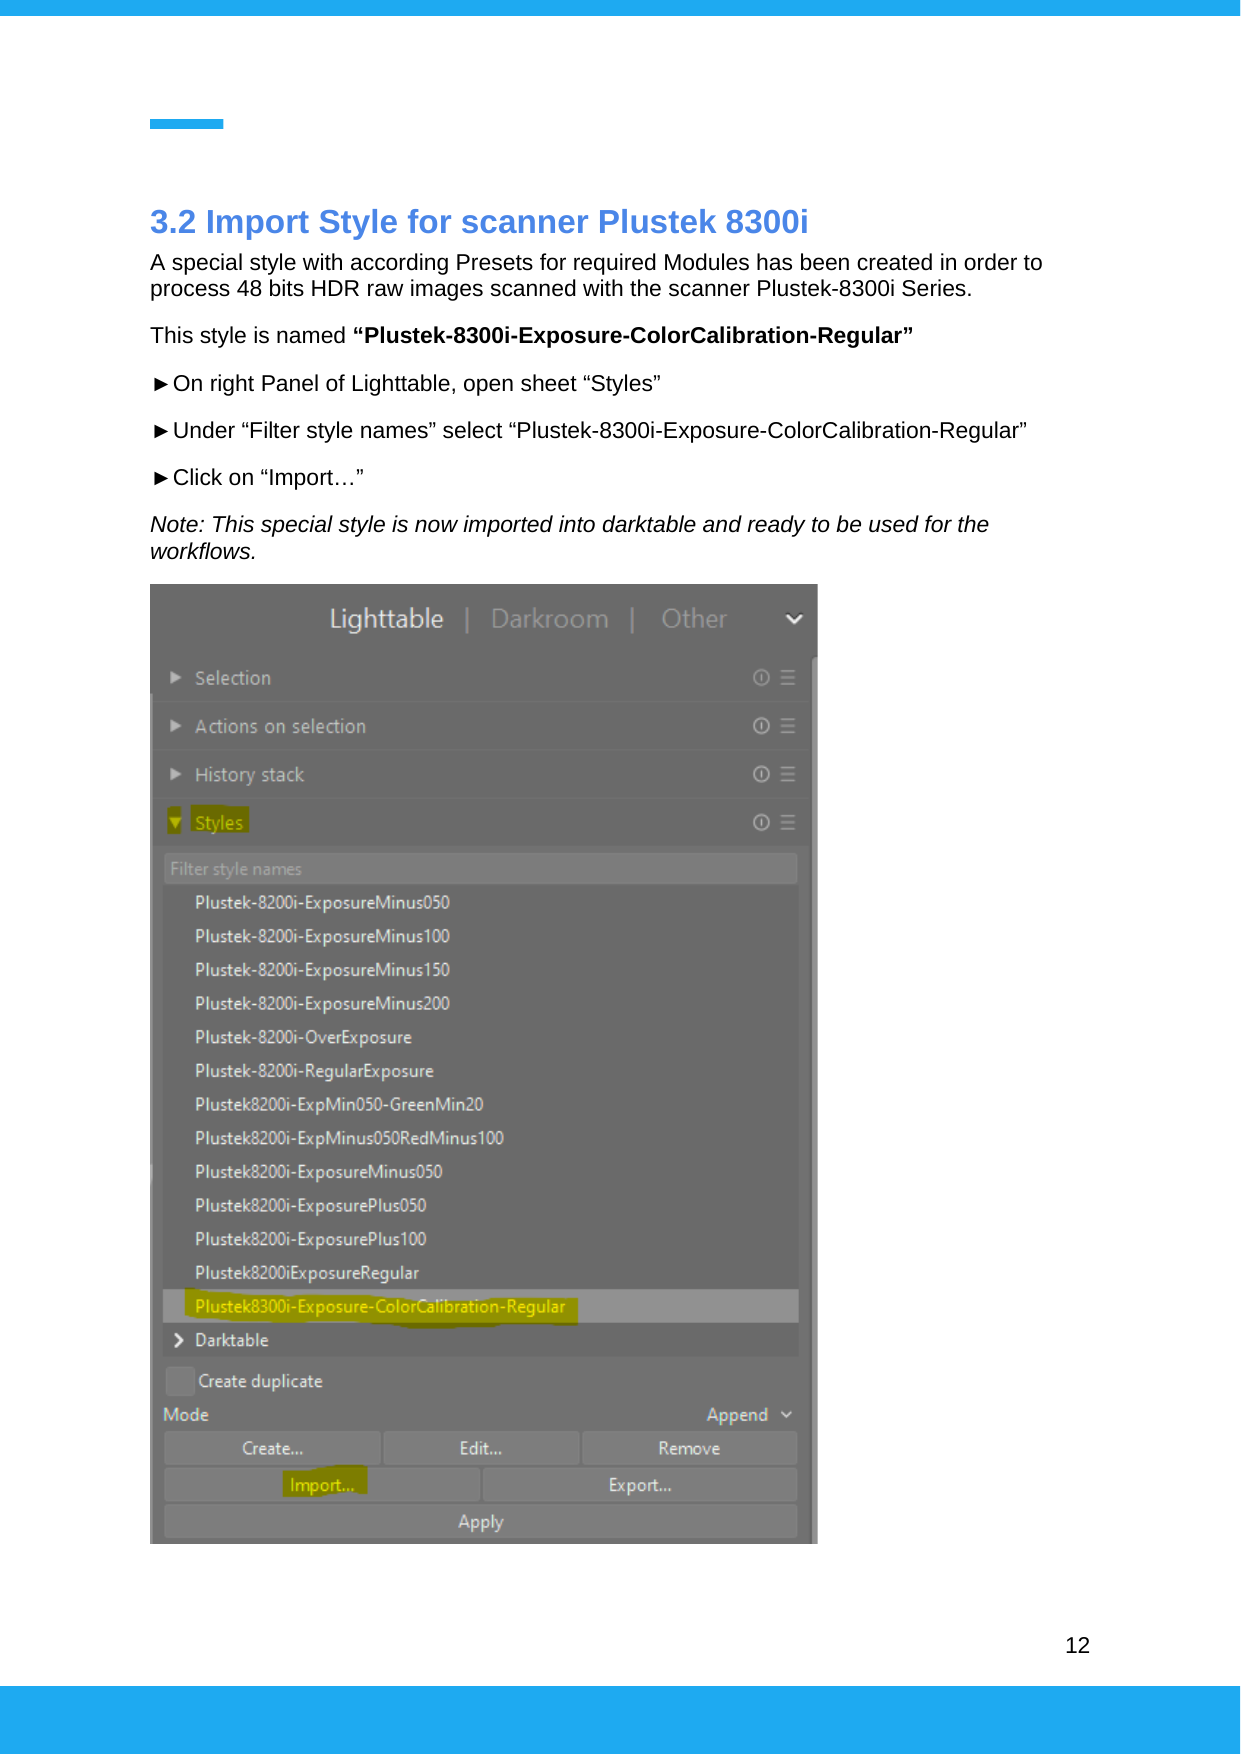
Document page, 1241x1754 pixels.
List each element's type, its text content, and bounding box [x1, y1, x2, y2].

picture [150, 119, 224, 129]
text ►Under “Filter style names” select “Plustek-8300i-Exposure-ColorCalibration-Regular” [150, 417, 1090, 443]
picture [0, 1686, 1241, 1754]
text A special style with according Presets for required Modules has been created in order to process 48 bits HDR raw images scanned with the scanner Plustek-8300i Series. [150, 249, 1090, 302]
picture [150, 584, 818, 1544]
subtitle 3.2 Import Style for scanner Plustek 8300i [150, 202, 1090, 241]
text Note: This special style is now imported into darktable and ready to be used for the workflows. [150, 511, 1090, 564]
text ►Click on “Import…” [150, 464, 1090, 490]
picture [0, 0, 1241, 16]
text ►On right Panel of Lighttable, open sheet “Styles” [150, 370, 1090, 396]
text This style is named “Plustek-8300i-Exposure-ColorCalibration-Regular” [150, 322, 1090, 349]
